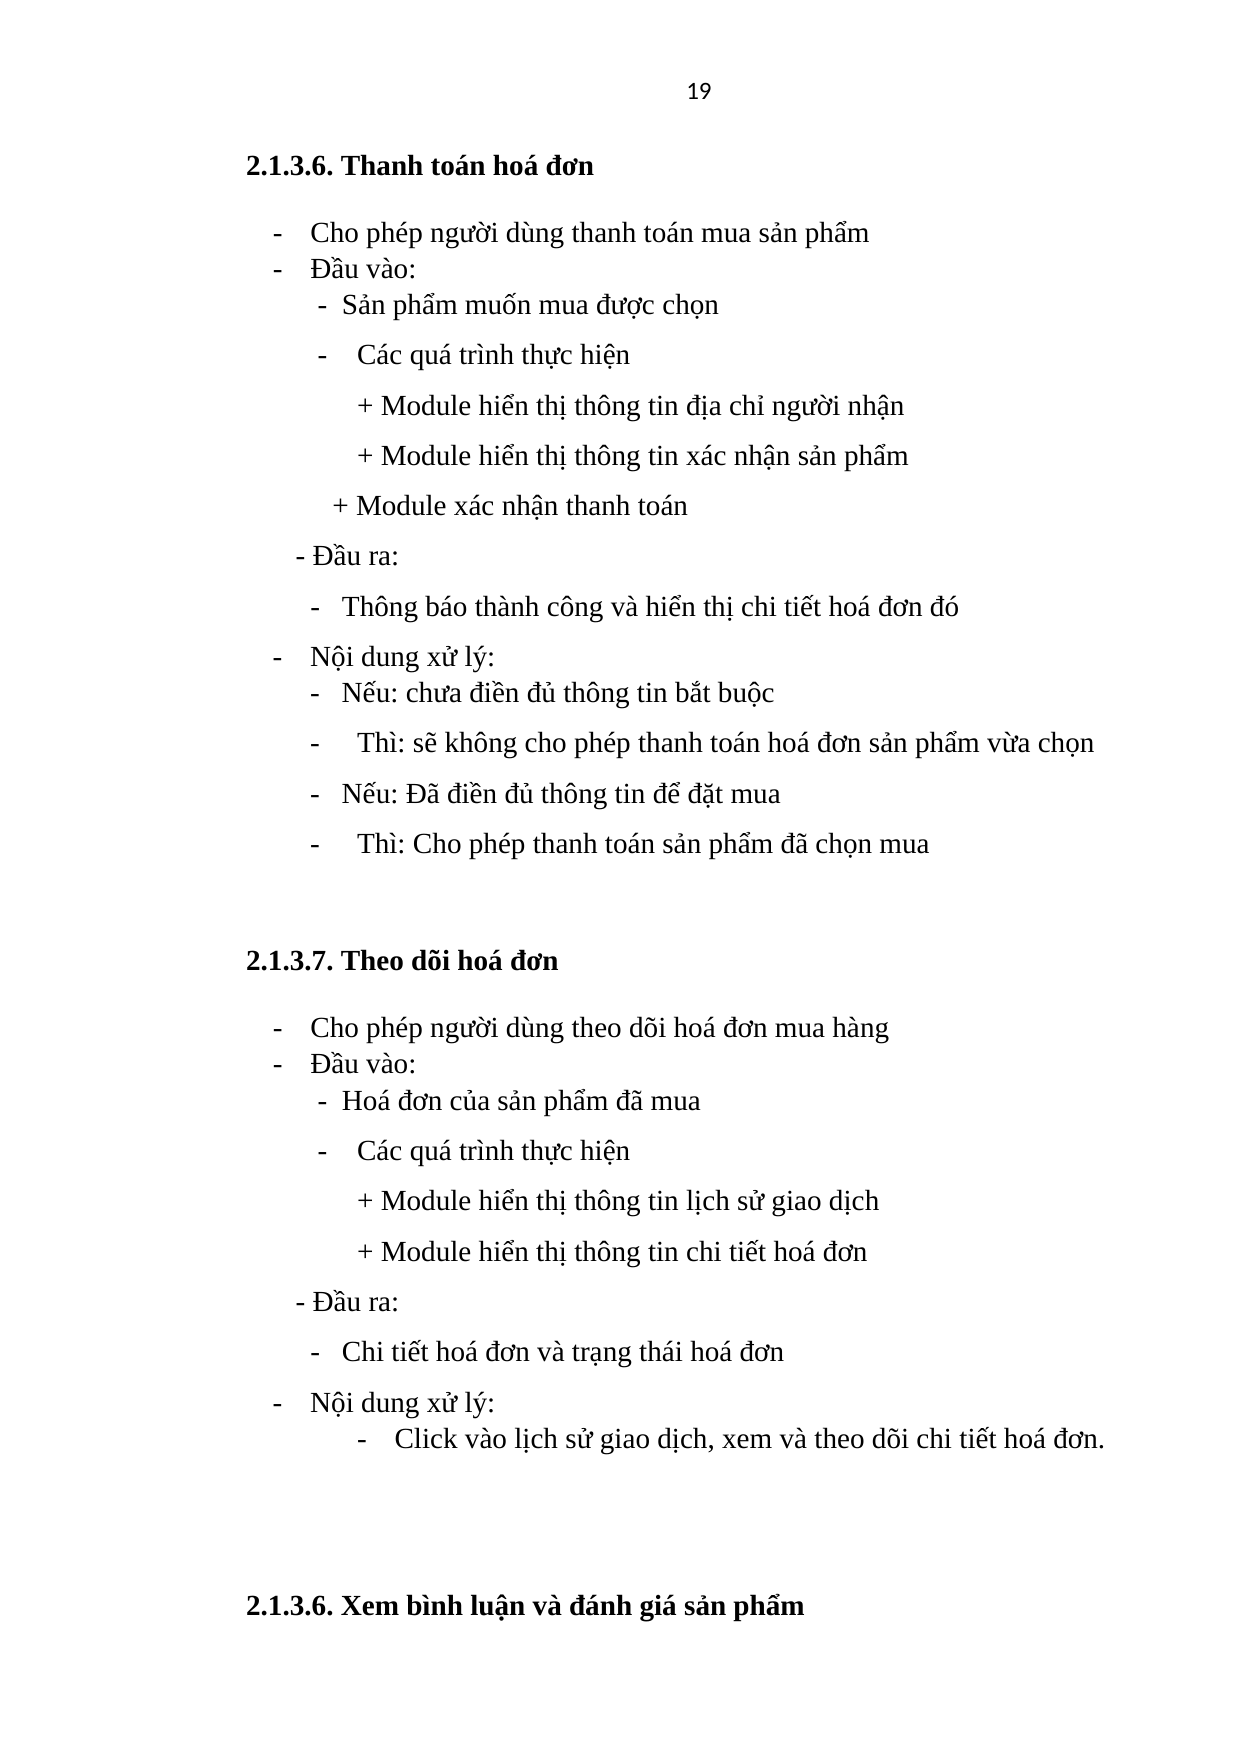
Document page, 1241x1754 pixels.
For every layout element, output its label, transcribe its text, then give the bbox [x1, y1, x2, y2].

list - Đầu ra: [295, 538, 1152, 572]
list + Module hiển thị thông tin lịch sử giao dịch [310, 1183, 1152, 1217]
list + Module hiển thị thông tin chi tiết hoá đơn [310, 1234, 1152, 1267]
list - Nếu: Đã điền đủ thông tin để đặt mua [310, 776, 1152, 809]
list Nội dung xử lý: [272, 639, 1152, 673]
list - Các quá trình thực hiện [310, 337, 1152, 371]
text 2.1.3.7. Theo dõi hoá đơn [246, 943, 1152, 977]
list - Thì: sẽ không cho phép thanh toán hoá đơn sản phẩm vừa chọn [310, 726, 1152, 759]
list Click vào lịch sử giao dịch, xem và theo dõi chi tiết hoá đơn. [357, 1421, 1152, 1454]
list + Module hiển thị thông tin địa chỉ người nhận [310, 388, 1152, 421]
list + Module xác nhận thanh toán [310, 488, 1152, 522]
list - Nếu: chưa điền đủ thông tin bắt buộc [310, 675, 1152, 709]
list Đầu vào: [273, 251, 1152, 284]
list - Sản phẩm muốn mua được chọn [310, 287, 1152, 321]
list - Đầu ra: [295, 1284, 1152, 1318]
text 2.1.3.6. Thanh toán hoá đơn [246, 148, 1152, 181]
list Cho phép người dùng theo dõi hoá đơn mua hàng [273, 1011, 1152, 1044]
text 2.1.3.6. Xem bình luận và đánh giá sản phẩm [246, 1588, 1152, 1622]
list - Các quá trình thực hiện [310, 1133, 1152, 1167]
list - Thì: Cho phép thanh toán sản phẩm đã chọn mua [310, 826, 1152, 860]
list Nội dung xử lý: [272, 1385, 1152, 1418]
list Đầu vào: [273, 1047, 1152, 1080]
list - Hoá đơn của sản phẩm đã mua [310, 1083, 1152, 1116]
list Cho phép người dùng thanh toán mua sản phẩm [273, 215, 1152, 248]
list - Thông báo thành công và hiển thị chi tiết hoá đơn đó [310, 589, 1152, 622]
list + Module hiển thị thông tin xác nhận sản phẩm [310, 438, 1152, 471]
list - Chi tiết hoá đơn và trạng thái hoá đơn [310, 1334, 1152, 1368]
